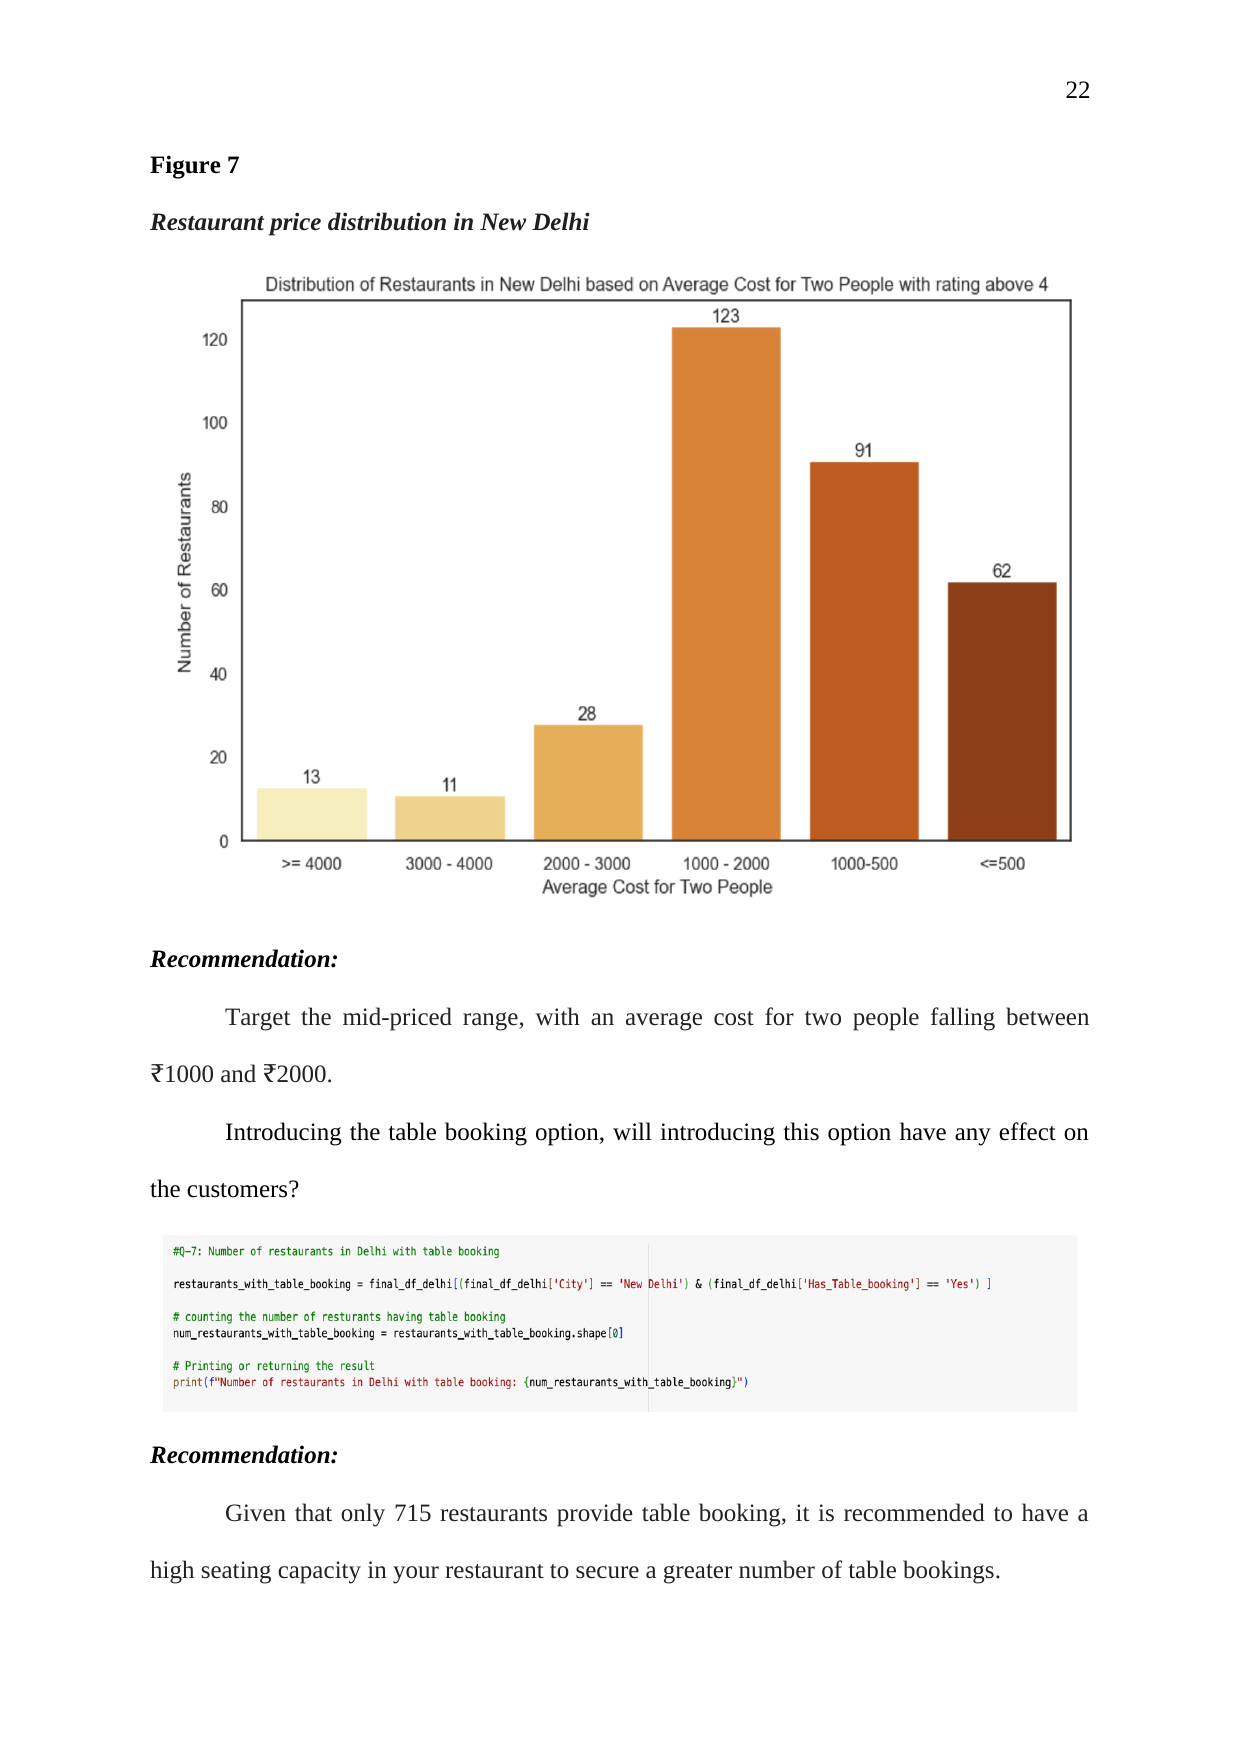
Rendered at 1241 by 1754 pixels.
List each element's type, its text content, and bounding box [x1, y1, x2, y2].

text Recommendation: [150, 944, 1090, 973]
text Given that only 715 restaurants provide table booking, it is recommended to have a high seating capacity in your restaurant to secure a greater number of table bookings. [150, 1498, 1090, 1584]
picture [163, 1231, 1078, 1412]
text Restaurant price distribution in New Delhi [150, 207, 1090, 236]
picture [155, 265, 1085, 916]
text Introducing the table booking option, will introducing this option have any effect on the customers? [150, 1117, 1090, 1203]
text Figure 7 [150, 150, 1090, 179]
text Target the mid-priced range, with an average cost for two people falling between ₹1000 and ₹2000. [150, 1002, 1090, 1088]
text Recommendation: [150, 1441, 1090, 1469]
